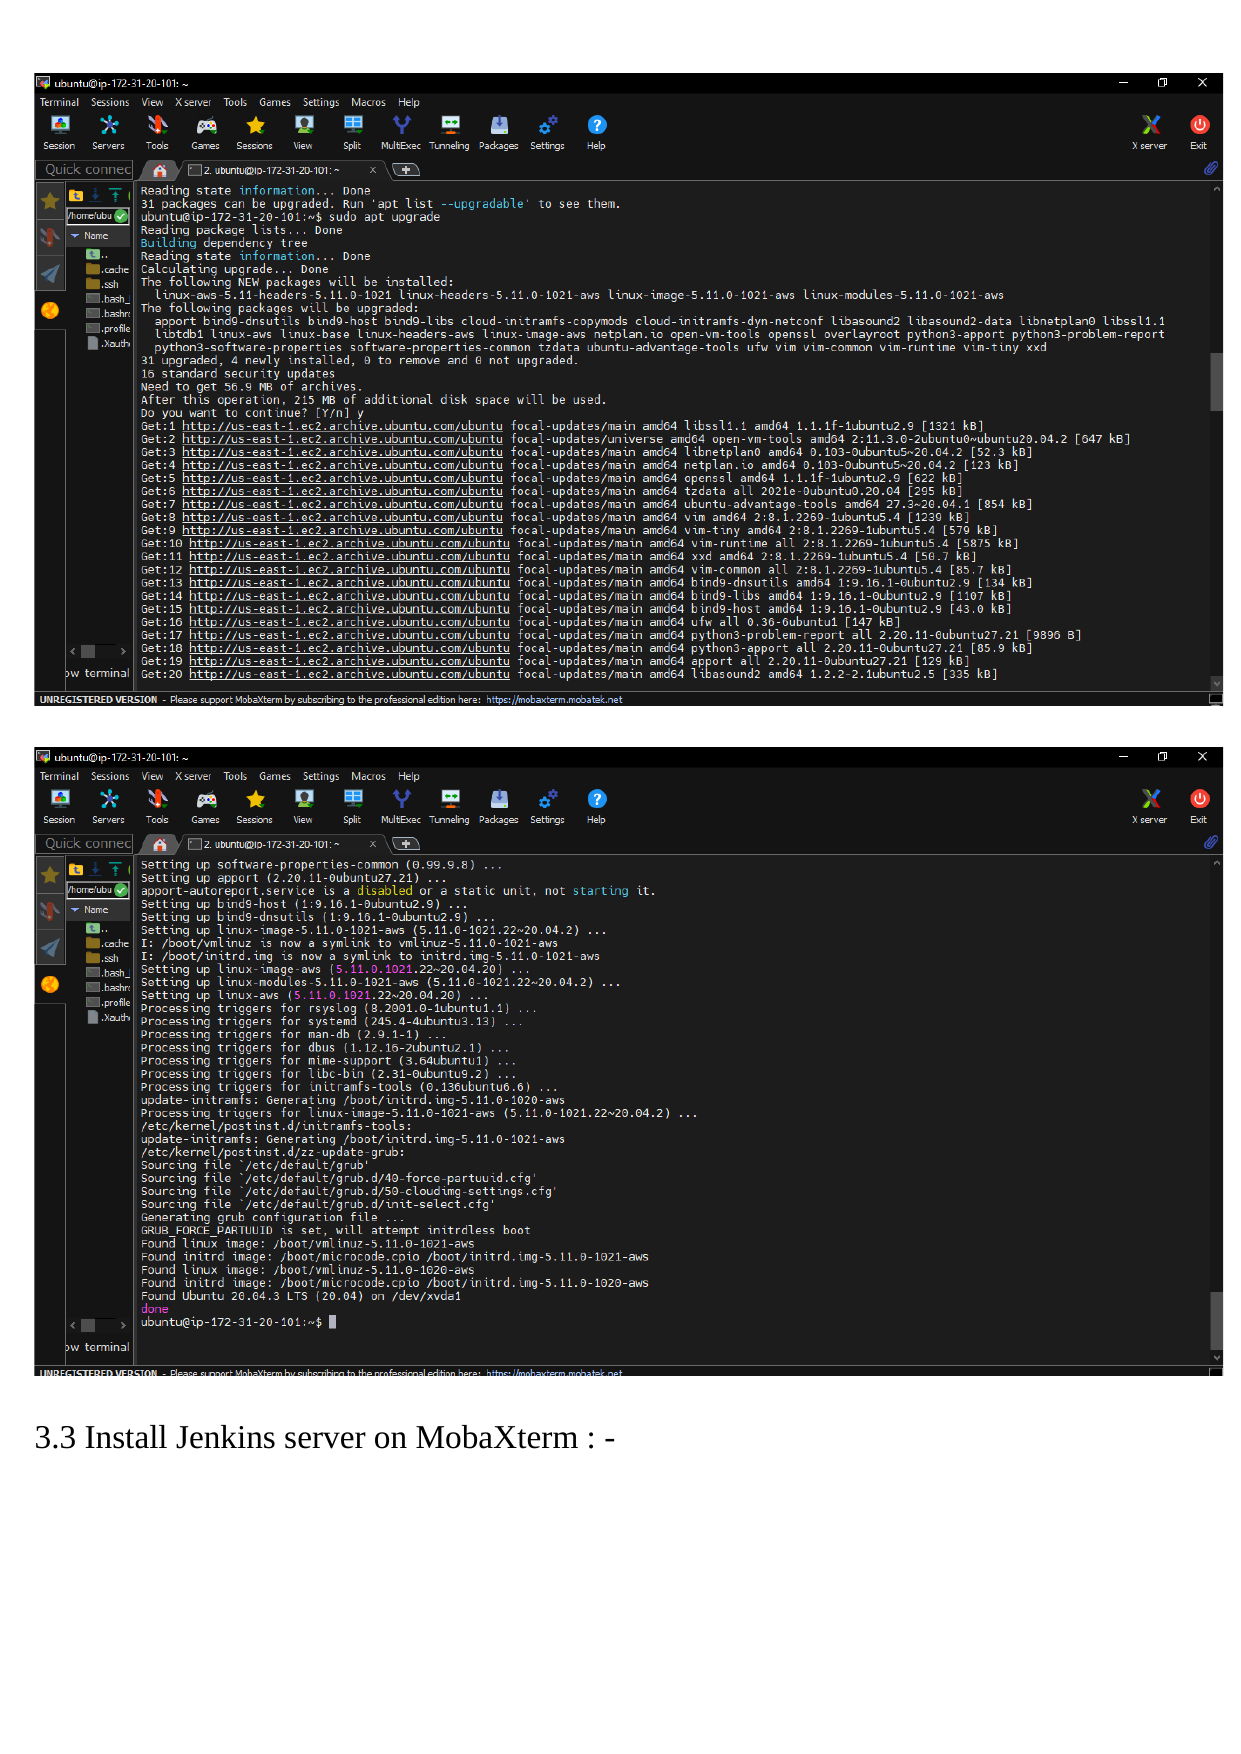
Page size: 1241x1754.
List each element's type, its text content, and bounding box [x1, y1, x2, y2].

text 3.3 Install Jenkins server on MobaXterm : - [34, 1418, 1224, 1456]
picture [34, 747, 1224, 1376]
picture [34, 73, 1224, 706]
